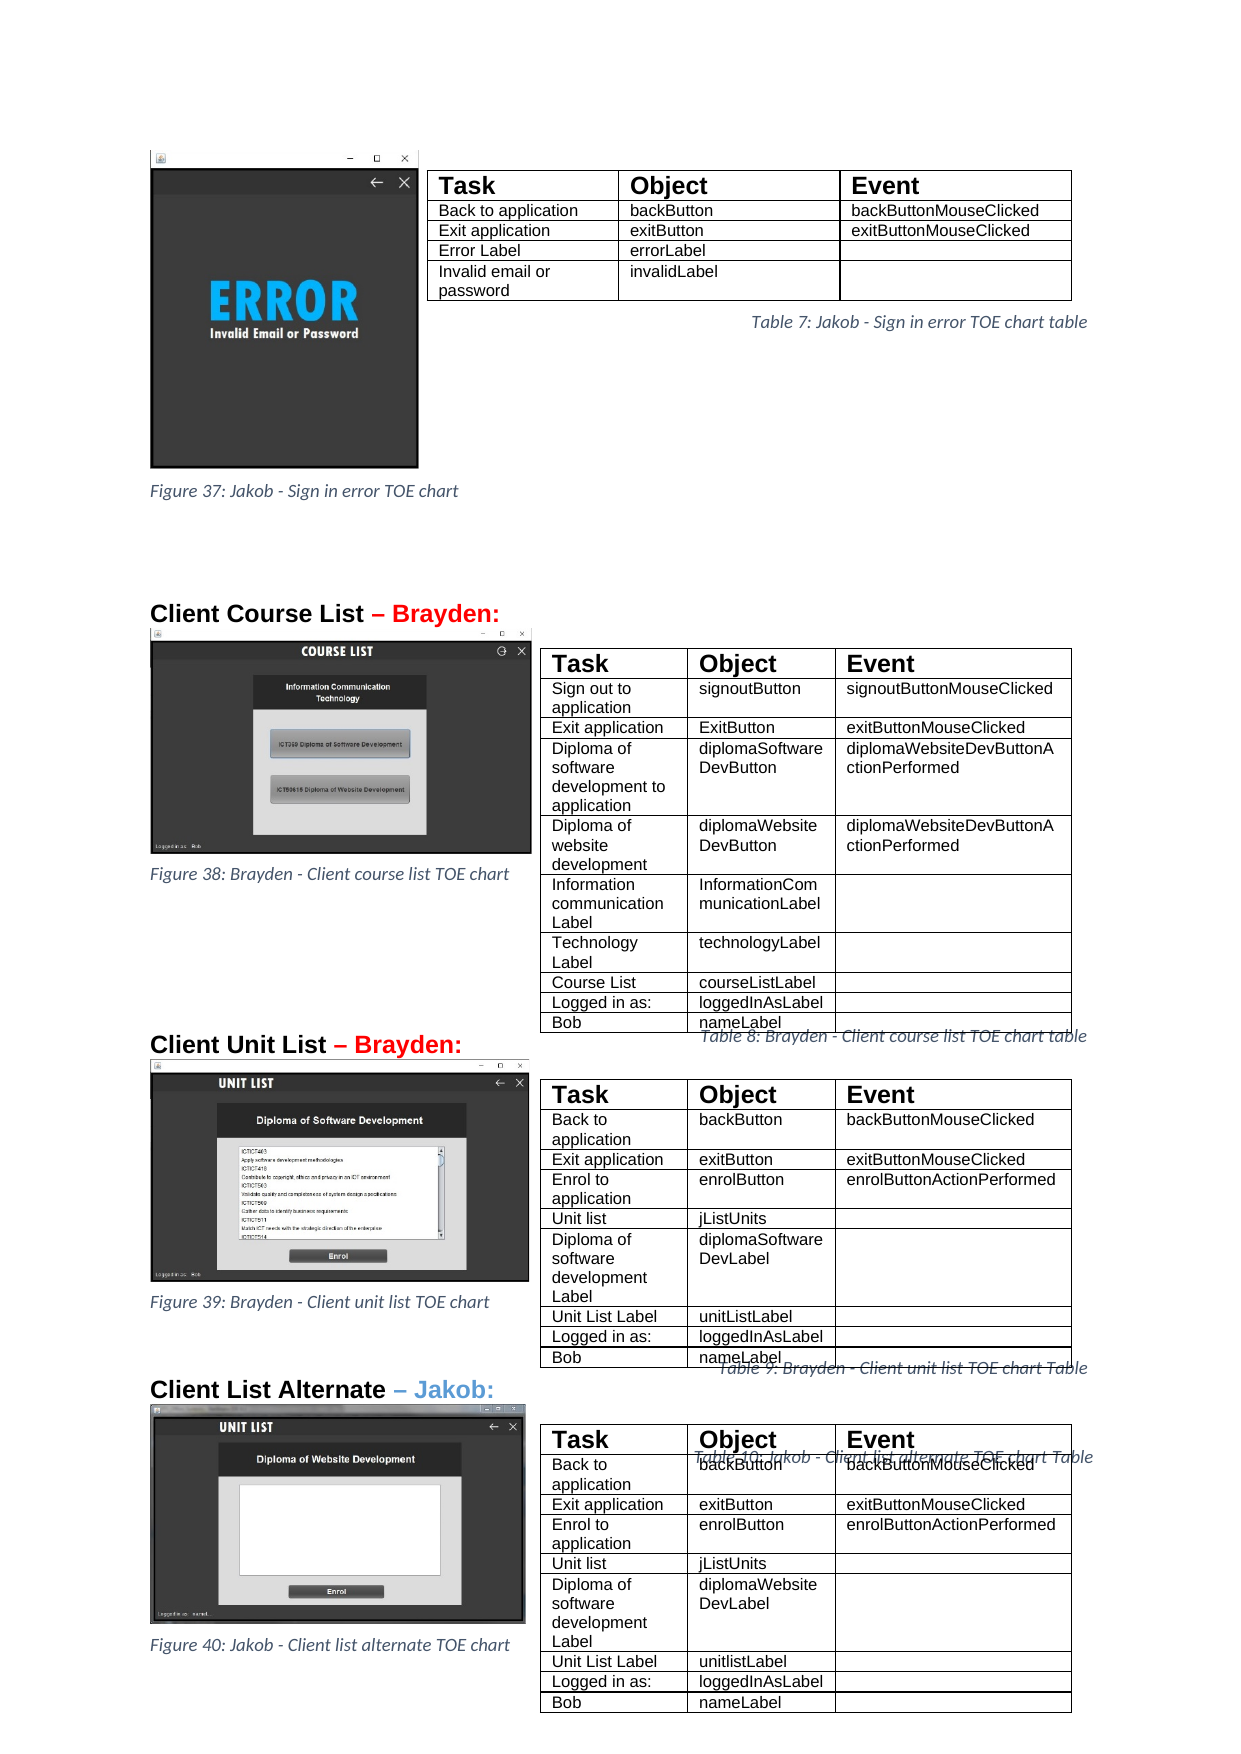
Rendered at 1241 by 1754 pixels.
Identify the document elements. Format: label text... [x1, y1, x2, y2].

table_cell enrolButton [688, 1170, 835, 1208]
table_header Event [836, 1425, 1071, 1454]
table_cell InformationCommunicationLabel [688, 875, 835, 932]
text Client List Alternate – Jakob: [150, 1376, 1090, 1404]
table_cell [836, 1672, 1071, 1691]
table_cell [836, 1013, 1071, 1032]
table_cell technologyLabel [688, 933, 835, 972]
table_cell [841, 241, 1071, 260]
table_cell signoutButton [688, 679, 835, 717]
table_cell courseListLabel [688, 973, 835, 992]
picture [150, 1059, 530, 1282]
table_cell exitButtonMouseClicked [836, 1150, 1071, 1169]
table_header Task [541, 1425, 687, 1454]
table_cell jListUnits [688, 1554, 835, 1573]
table_cell nameLabel [688, 1013, 835, 1032]
table_cell [836, 1348, 1071, 1367]
table_header Task [541, 649, 687, 678]
table_cell diplomaWebsiteDevButtonActionPerformed [836, 739, 1071, 815]
table_cell [836, 933, 1071, 972]
table_cell backButtonMouseClicked [841, 201, 1071, 220]
table_cell [836, 993, 1071, 1012]
table_cell exitButton [619, 221, 839, 240]
table_cell Bob [541, 1693, 687, 1712]
table_cell backButtonMouseClicked [836, 1455, 1071, 1493]
table_cell Information communication Label [541, 875, 687, 932]
table_cell loggedInAsLabel [688, 1672, 835, 1691]
table_cell enrolButtonActionPerformed [836, 1170, 1071, 1208]
table_cell Exit application [541, 1495, 687, 1514]
table_cell [836, 1229, 1071, 1306]
table_cell [836, 1327, 1071, 1346]
table_header Object [688, 649, 835, 678]
table_cell Exit application [428, 221, 618, 240]
table_cell Bob [541, 1013, 687, 1032]
table_cell diplomaWebsiteDevButtonActionPerformed [836, 816, 1071, 874]
table_cell Unit List Label [541, 1307, 687, 1326]
table_cell errorLabel [619, 241, 839, 260]
table_cell diplomaSoftwareDevLabel [688, 1229, 835, 1306]
table_cell [836, 875, 1071, 932]
table_cell Back to application [541, 1110, 687, 1148]
table_cell exitButton [688, 1495, 835, 1514]
table_header Event [836, 1080, 1071, 1109]
table_cell loggedInAsLabel [688, 1327, 835, 1346]
table_cell nameLabel [688, 1693, 835, 1712]
table_header Event [841, 171, 1071, 200]
table_cell Unit List Label [541, 1652, 687, 1671]
table_cell enrolButtonActionPerformed [836, 1515, 1071, 1553]
table_cell unitListLabel [688, 1307, 835, 1326]
table_header Object [688, 1425, 835, 1454]
table_cell exitButtonMouseClicked [836, 1495, 1071, 1514]
table_cell [836, 1652, 1071, 1671]
table_cell [841, 261, 1071, 300]
table_cell Course List [541, 973, 687, 992]
table_header Task [428, 171, 618, 200]
table_cell Technology Label [541, 933, 687, 972]
table_cell Logged in as: [541, 993, 687, 1012]
table_cell Diploma of website development [541, 816, 687, 874]
table_cell backButton [688, 1110, 835, 1148]
table_cell exitButtonMouseClicked [841, 221, 1071, 240]
table_header Event [836, 649, 1071, 678]
text Client Course List – Brayden: [150, 599, 1090, 628]
table_cell [836, 1307, 1071, 1326]
table_cell diplomaSoftwareDevButton [688, 739, 835, 815]
picture [150, 1404, 526, 1624]
table_cell [836, 1693, 1071, 1712]
table_cell signoutButtonMouseClicked [836, 679, 1071, 717]
table_cell jListUnits [688, 1209, 835, 1228]
table_cell Sign out to application [541, 679, 687, 717]
table_cell [836, 973, 1071, 992]
table_cell backButton [619, 201, 839, 220]
table_cell loggedInAsLabel [688, 993, 835, 1012]
table_cell Exit application [541, 1150, 687, 1169]
table_cell exitButton [688, 1150, 835, 1169]
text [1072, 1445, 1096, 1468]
table_cell Invalid email or password [428, 261, 618, 300]
table_cell diplomaWebsiteDevLabel [688, 1574, 835, 1651]
table_cell diplomaWebsiteDevButton [688, 816, 835, 874]
table_cell Enrol to application [541, 1170, 687, 1208]
table_cell Bob [541, 1348, 687, 1367]
table_header Task [541, 1080, 687, 1109]
table_cell Unit list [541, 1209, 687, 1228]
table_cell Diploma of software development Label [541, 1229, 687, 1306]
table_cell nameLabel [688, 1348, 835, 1367]
picture [150, 150, 419, 469]
table_cell Logged in as: [541, 1672, 687, 1691]
table_header Object [688, 1080, 835, 1109]
table_cell Diploma of software development to application [541, 739, 687, 815]
table_header Object [619, 171, 839, 200]
table_cell [836, 1209, 1071, 1228]
table_cell [836, 1554, 1071, 1573]
table_cell [836, 1574, 1071, 1651]
table_cell ExitButton [688, 718, 835, 737]
table_cell Error Label [428, 241, 618, 260]
table_cell backButton [688, 1455, 835, 1493]
table_cell Exit application [541, 718, 687, 737]
table_cell Logged in as: [541, 1327, 687, 1346]
table_cell Unit list [541, 1554, 687, 1573]
table_cell invalidLabel [619, 261, 839, 300]
text Client Unit List – Brayden: [150, 1031, 1090, 1059]
table_cell unitlistLabel [688, 1652, 835, 1671]
table_cell Enrol to application [541, 1515, 687, 1553]
table_cell Back to application [541, 1455, 687, 1493]
table_cell Diploma of software development Label [541, 1574, 687, 1651]
table_cell Back to application [428, 201, 618, 220]
table_cell enrolButton [688, 1515, 835, 1553]
table_cell backButtonMouseClicked [836, 1110, 1071, 1148]
picture [150, 628, 532, 854]
table_cell exitButtonMouseClicked [836, 718, 1071, 737]
